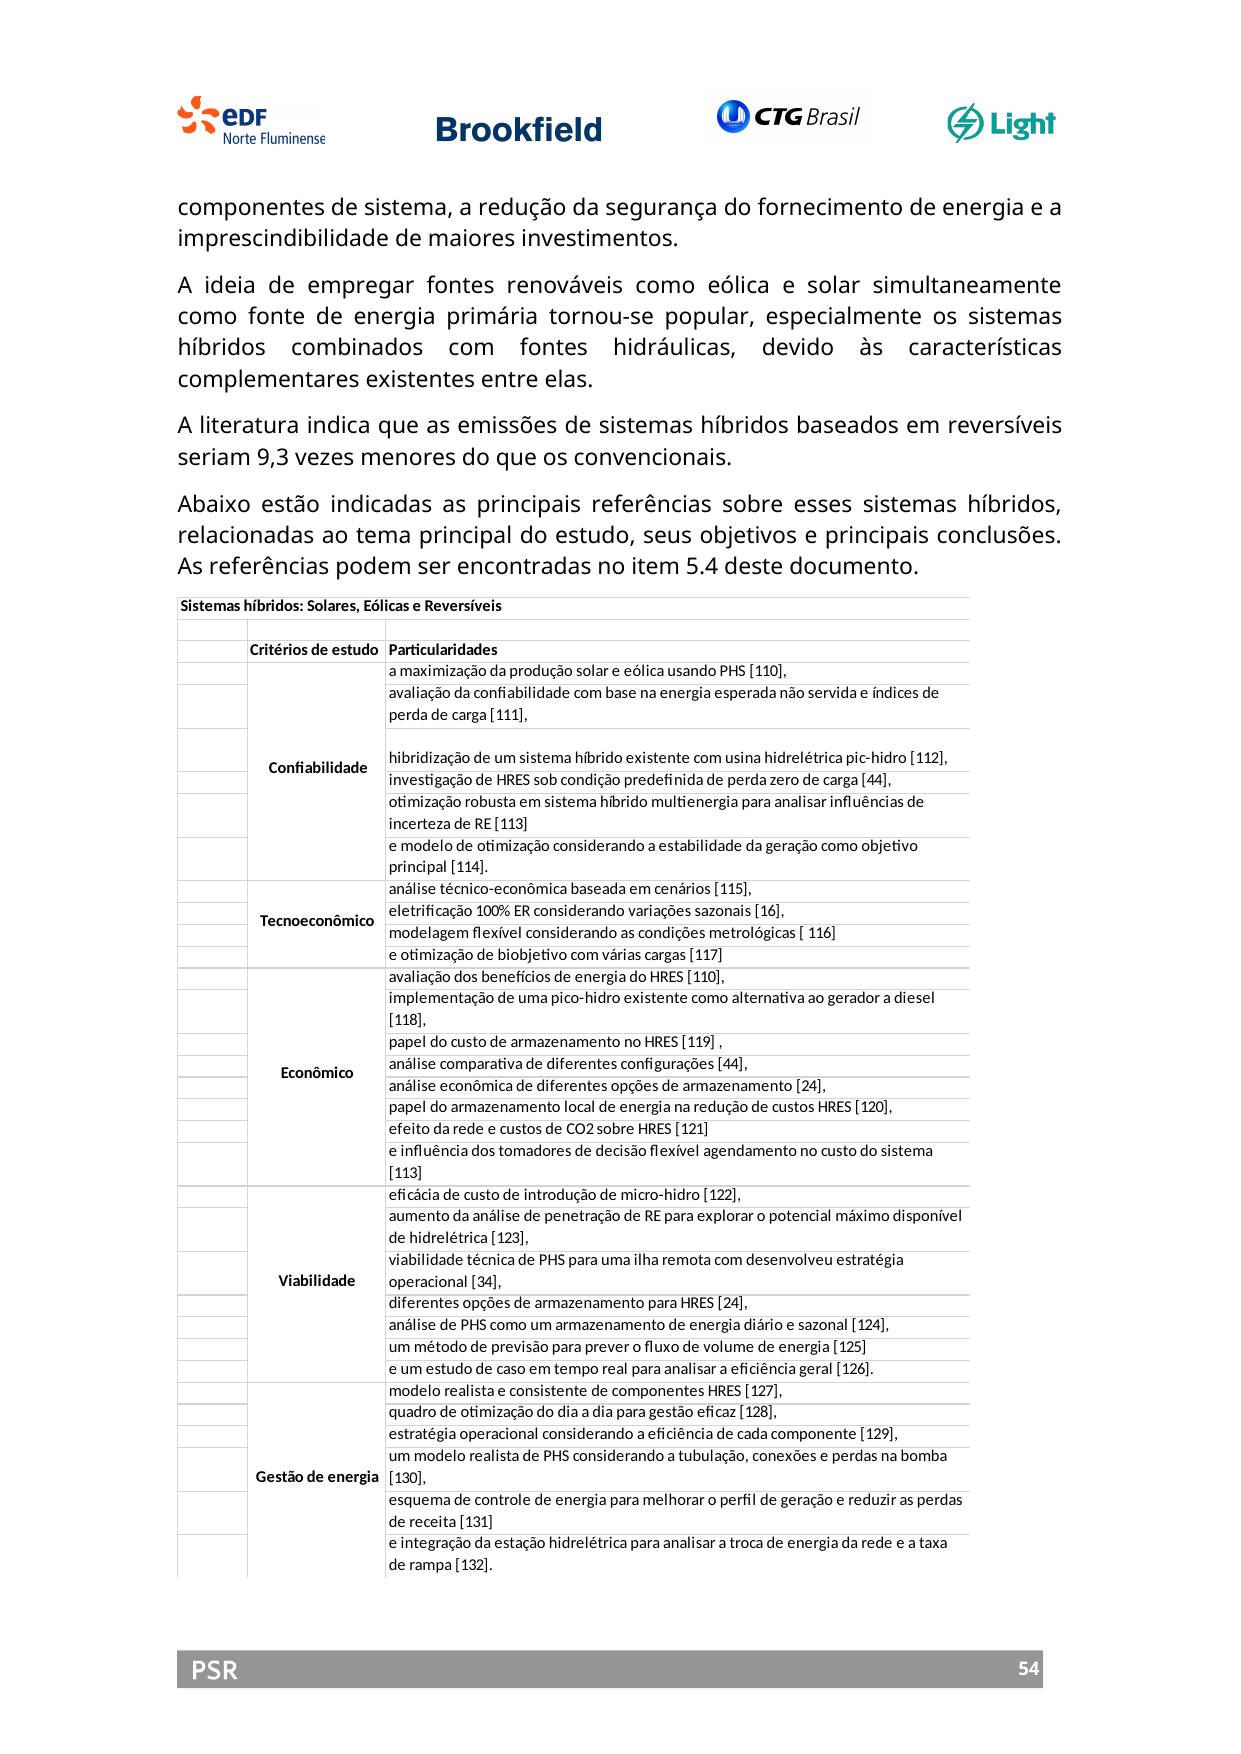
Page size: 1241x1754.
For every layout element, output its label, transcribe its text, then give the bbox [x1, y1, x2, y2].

picture [706, 89, 871, 144]
text Abaixo estão indicadas as principais referências sobre esses sistemas híbridos, relacionadas ao tema principal do estudo, seus objetivos e principais conclusões. As referências podem ser encontradas no item 5.4 deste documento. [177, 487, 1063, 581]
text A ideia de empregar fontes renováveis como eólica e solar simultaneamente como fonte de energia primária tornou-se popular, especialmente os sistemas híbridos combinados com fontes hidráulicas, devido às características complementares existentes entre elas. [177, 269, 1063, 394]
picture [190, 1659, 239, 1681]
picture [947, 103, 1056, 144]
picture [432, 114, 606, 144]
picture [177, 96, 325, 144]
text A literatura indica que as emissões de sistemas híbridos baseados em reversíveis seriam 9,3 vezes menores do que os convencionais. [177, 409, 1063, 472]
